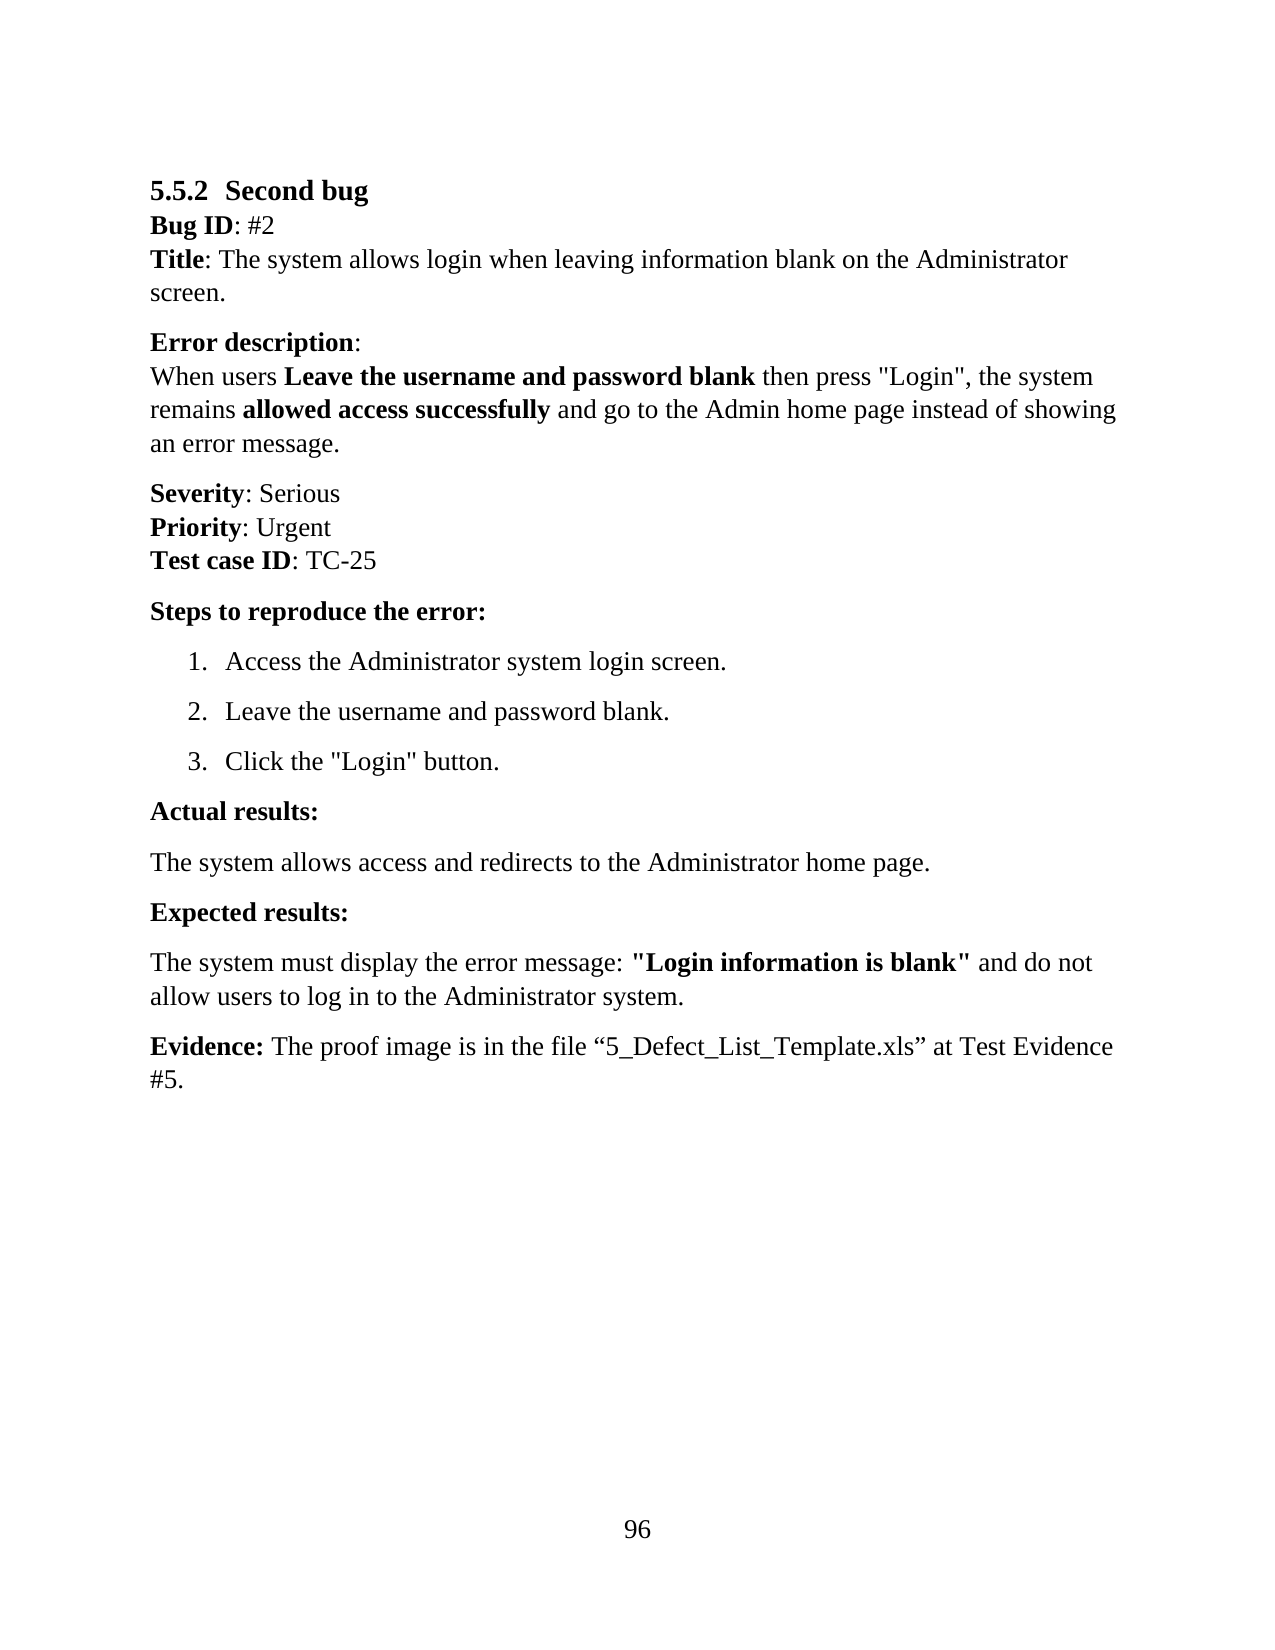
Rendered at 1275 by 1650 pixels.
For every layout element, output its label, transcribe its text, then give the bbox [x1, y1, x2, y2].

list Click the "Login" button. [187, 745, 1125, 776]
subtitle Second bug [150, 173, 1125, 207]
text Bug ID: #2 Title: The system allows login when leaving information blank on the Administrator screen. [150, 209, 1125, 307]
text Expected results: [150, 896, 1125, 927]
text Evidence: The proof image is in the file “5_Defect_List_Template.xls” at Test Evidence #5. [150, 1030, 1125, 1094]
text Severity: Serious Priority: Urgent Test case ID: TC-25 [150, 477, 1125, 576]
text The system allows access and redirects to the Administrator home page. [150, 846, 1125, 877]
list Leave the username and password blank. [187, 695, 1125, 726]
text Steps to reproduce the error: [150, 595, 1125, 626]
text Actual results: [150, 796, 1125, 827]
text The system must display the error message: "Login information is blank" and do not allow users to log in to the Administrator system. [150, 946, 1125, 1011]
text Error description: When users Leave the username and password blank then press "Login", the system remains allowed access successfully and go to the Admin home page instead of showing an error message. [150, 327, 1125, 458]
list Access the Administrator system login screen. [187, 645, 1125, 676]
